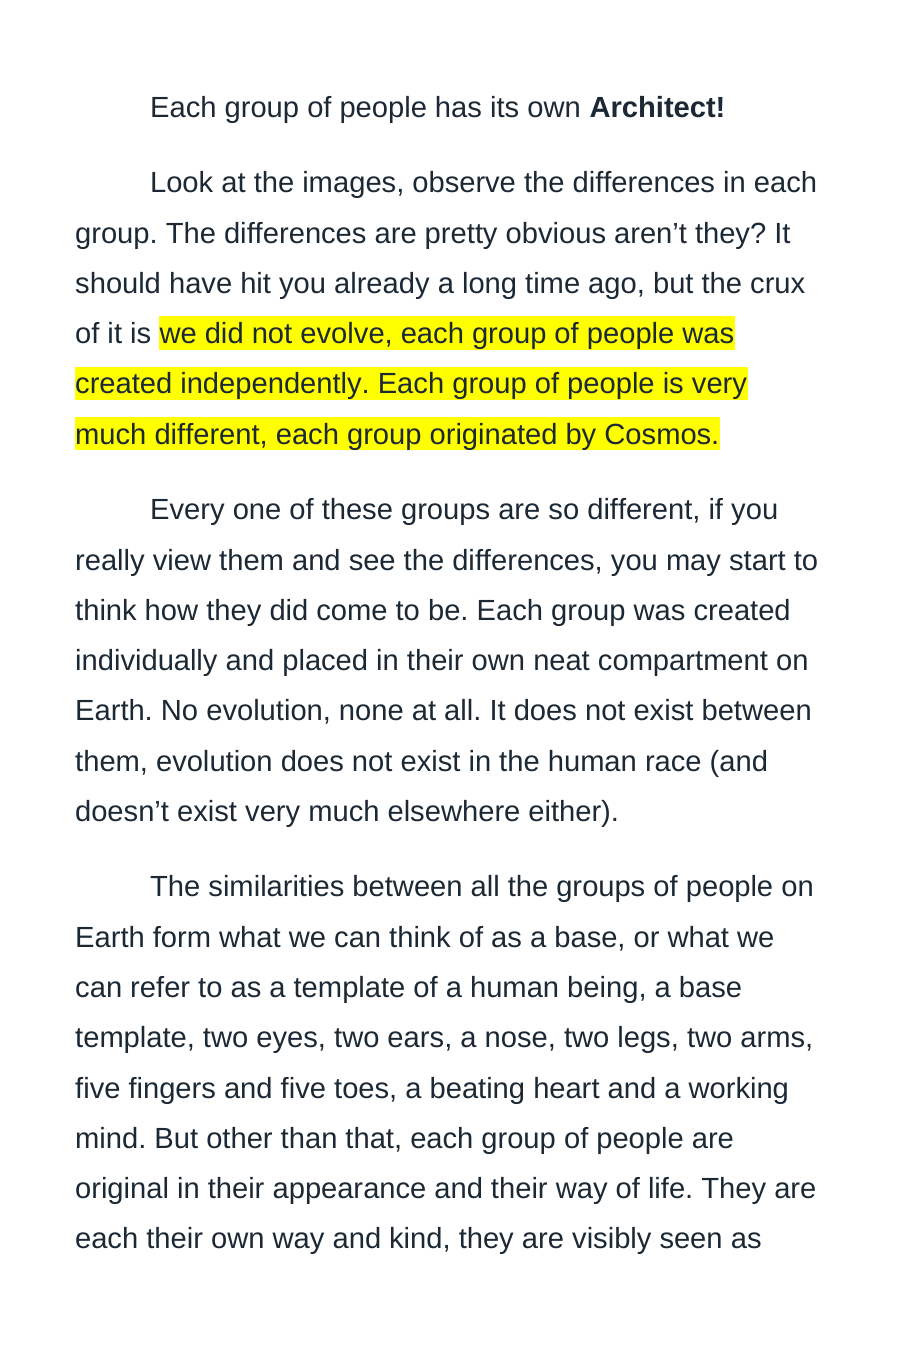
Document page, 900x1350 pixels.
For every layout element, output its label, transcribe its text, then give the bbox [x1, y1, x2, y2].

text Every one of these groups are so different, if you really view them and see the differences, you may start to think how they did come to be. Each group was created individually and placed in their own neat compartment on Earth. No evolution, none at all. It does not exist between them, evolution does not exist in the human race (and doesn’t exist very much elsewhere either). [75, 492, 825, 828]
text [75, 869, 825, 1255]
text Each group of people has its own Architect! [75, 90, 825, 123]
text Look at the images, observe the differences in each group. The differences are pretty obvious aren’t they? It should have hit you already a long time ago, but the crux of it is we did not evolve, each group of people was created independently. Each group of people is very much different, each group originated by Cosmos. [75, 165, 825, 450]
